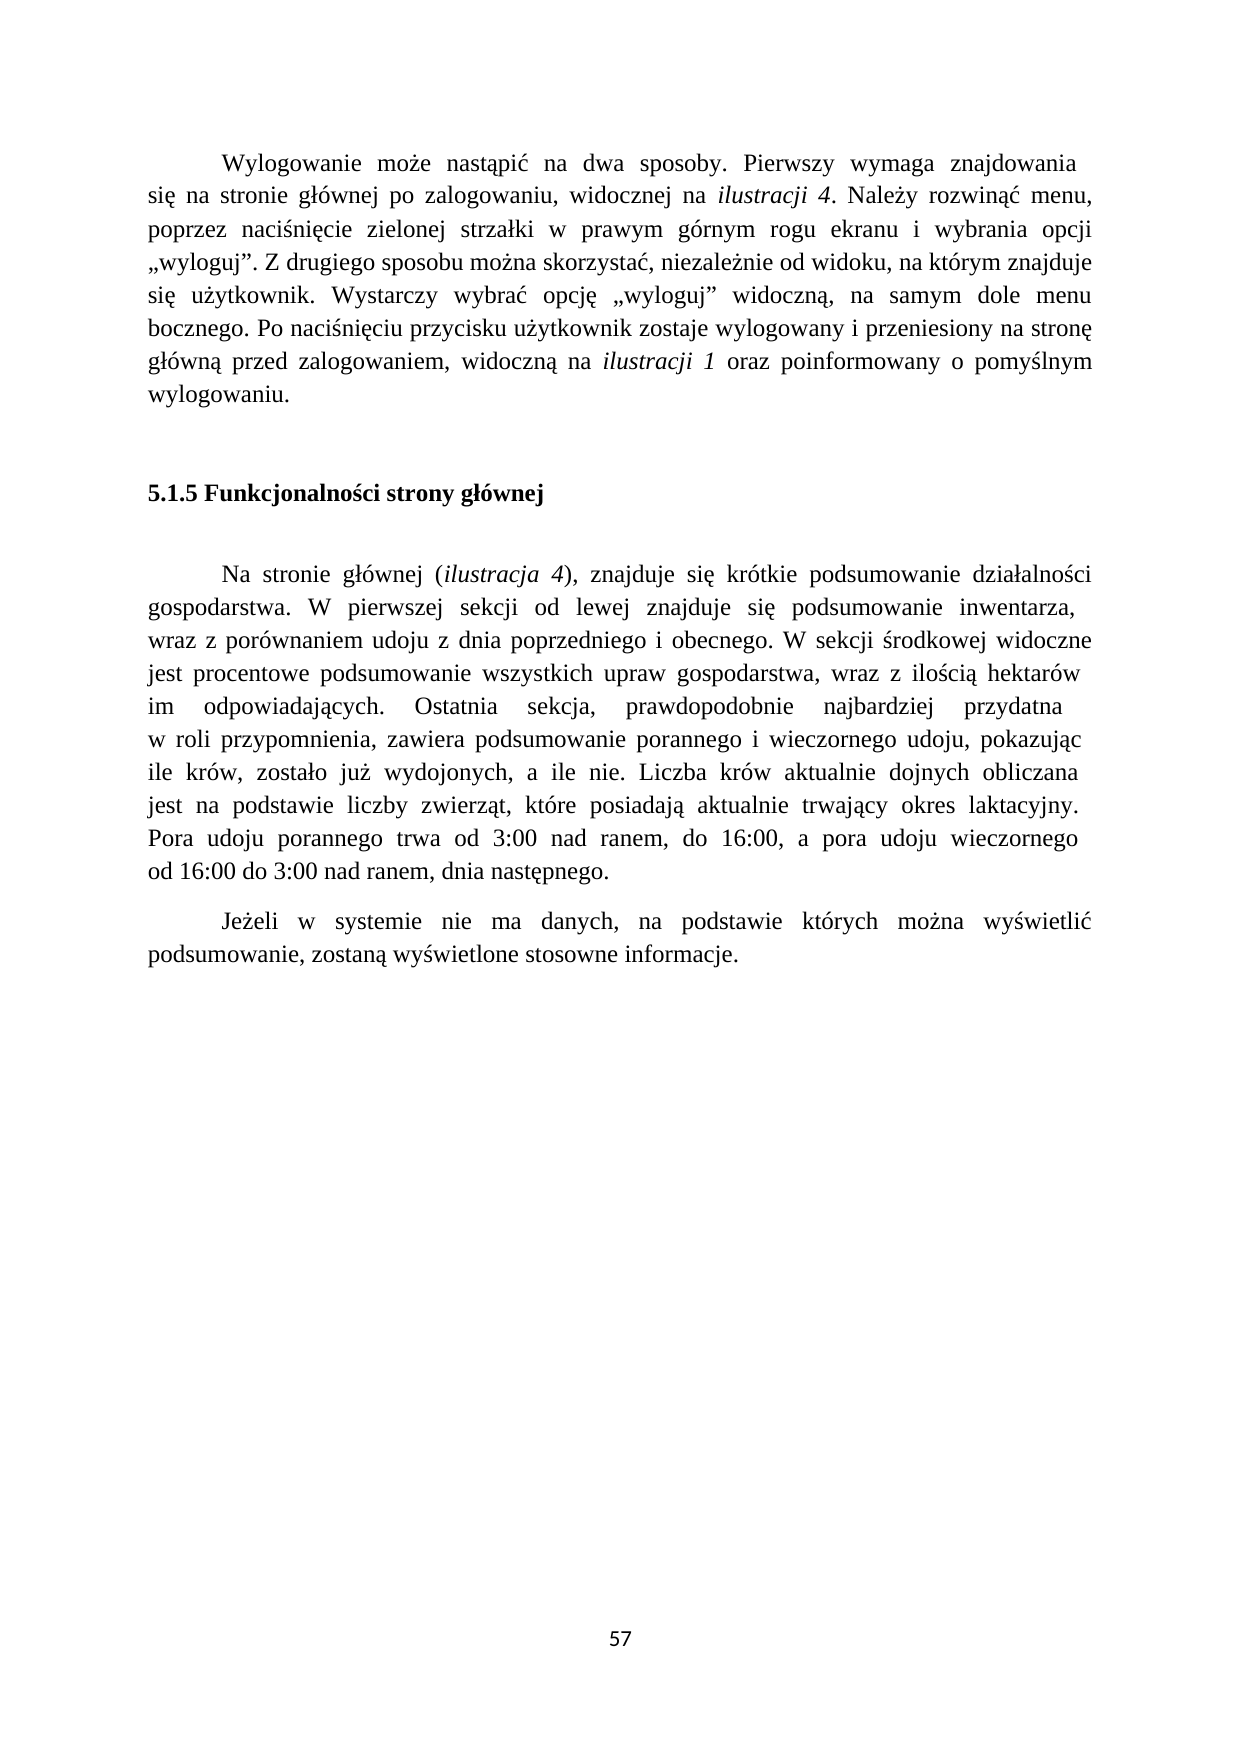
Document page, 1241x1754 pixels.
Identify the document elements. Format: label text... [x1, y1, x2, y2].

text Wylogowanie może nastąpić na dwa sposoby. Pierwszy wymaga znajdowania się na stronie głównej po zalogowaniu, widocznej na ilustracji 4. Należy rozwinąć menu, poprzez naciśnięcie zielonej strzałki w prawym górnym rogu ekranu i wybrania opcji „wyloguj”. Z drugiego sposobu można skorzystać, niezależnie od widoku, na którym znajduje się użytkownik. Wystarczy wybrać opcję „wyloguj” widoczną, na samym dole menu bocznego. Po naciśnięciu przycisku użytkownik zostaje wylogowany i przeniesiony na stronę główną przed zalogowaniem, widoczną na ilustracji 1 oraz poinformowany o pomyślnym wylogowaniu. [148, 148, 1093, 407]
text Na stronie głównej (ilustracja 4), znajduje się krótkie podsumowanie działalności gospodarstwa. W pierwszej sekcji od lewej znajduje się podsumowanie inwentarza, wraz z porównaniem udoju z dnia poprzedniego i obecnego. W sekcji środkowej widoczne jest procentowe podsumowanie wszystkich upraw gospodarstwa, wraz z ilością hektarów im odpowiadających. Ostatnia sekcja, prawdopodobnie najbardziej przydatna w roli przypomnienia, zawiera podsumowanie porannego i wieczornego udoju, pokazując ile krów, zostało już wydojonych, a ile nie. Liczba krów aktualnie dojnych obliczana jest na podstawie liczby zwierząt, które posiadają aktualnie trwający okres laktacyjny. Pora udoju porannego trwa od 3:00 nad ranem, do 16:00, a pora udoju wieczornego od 16:00 do 3:00 nad ranem, dnia następnego. [148, 559, 1093, 885]
subtitle 5.1.5 Funkcjonalności strony głównej [148, 478, 1093, 507]
text Jeżeli w systemie nie ma danych, na podstawie których można wyświetlić podsumowanie, zostaną wyświetlone stosowne informacje. [148, 906, 1093, 967]
